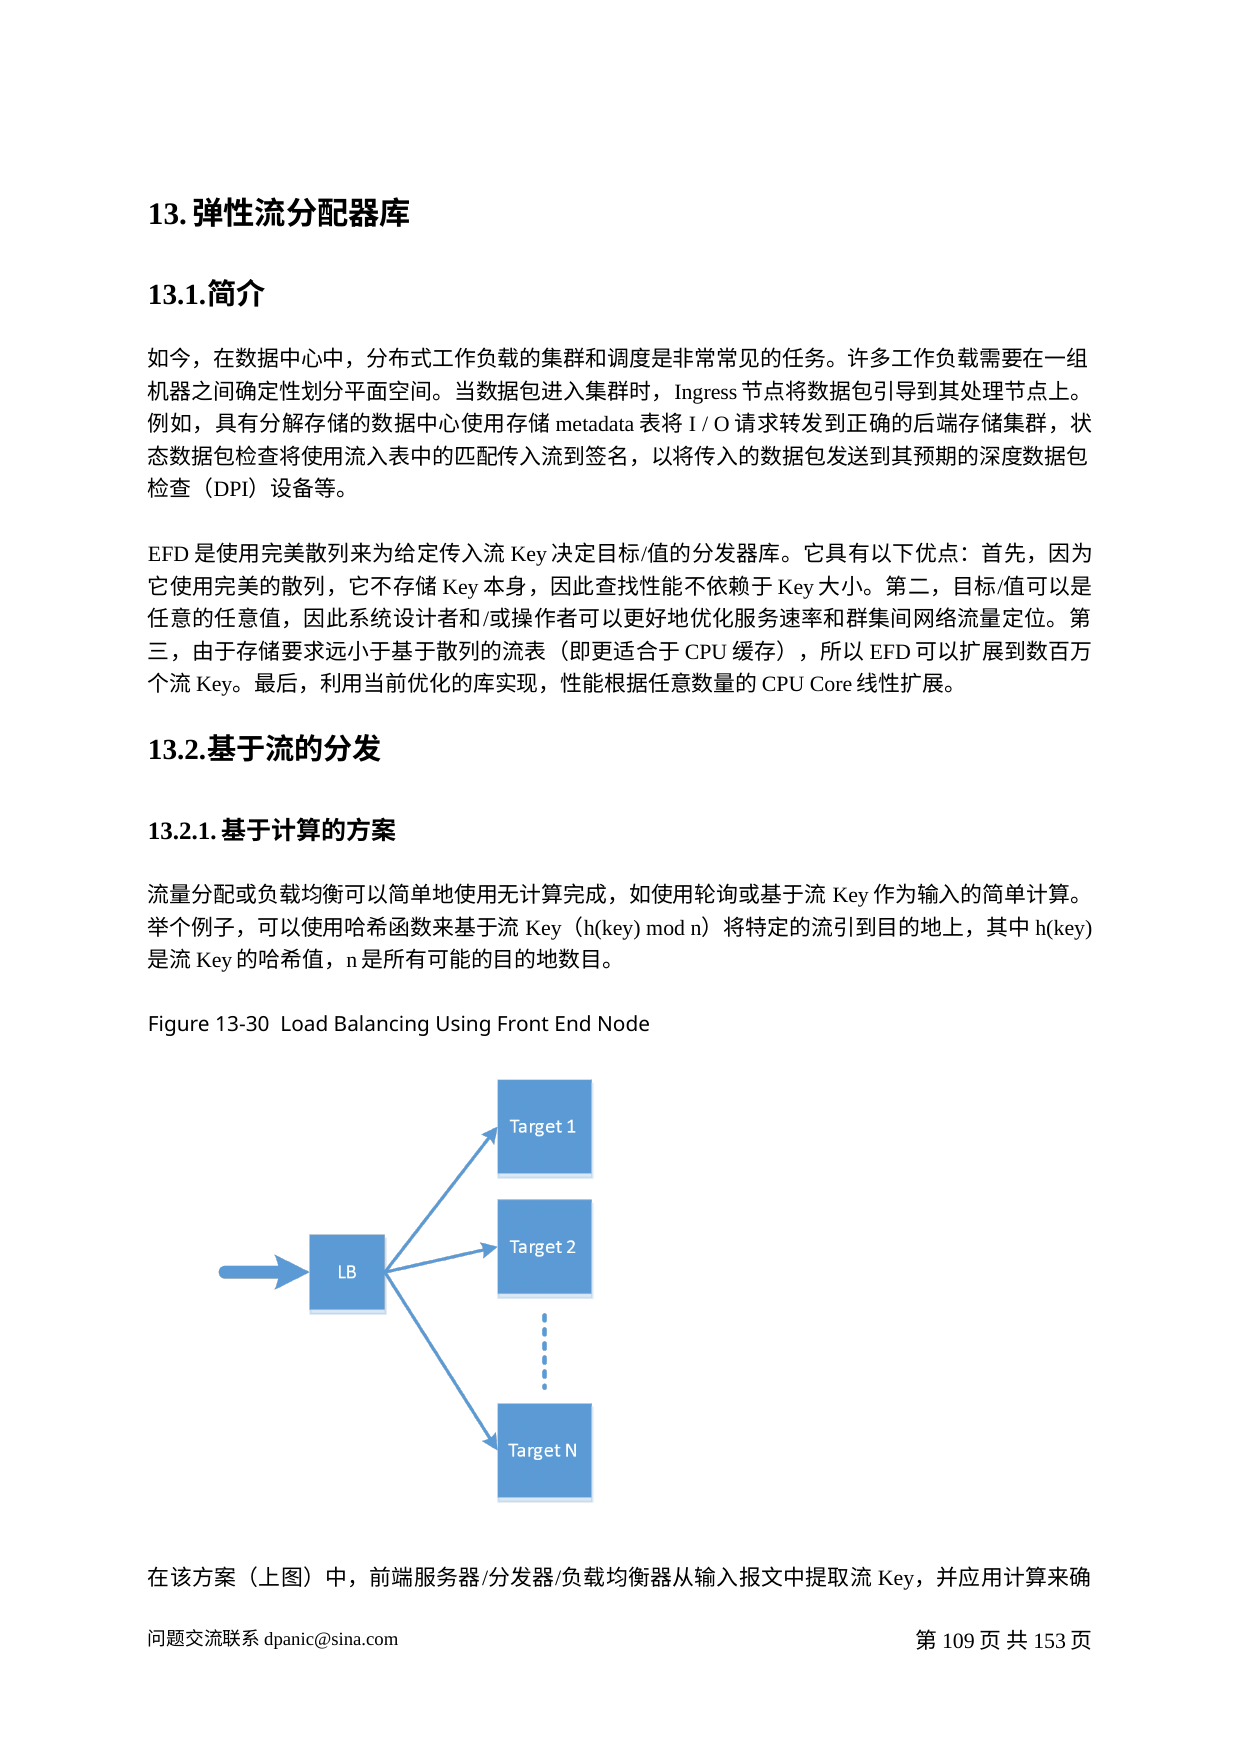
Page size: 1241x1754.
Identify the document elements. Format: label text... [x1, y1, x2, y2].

text 流量分配或负载均衡可以简单地使用无计算完成，如使用轮询或基于流Key作为输入的简单计算。举个例子，可以使用哈希函数来基于流Key（h(key) mod n）将特定的流引到目的地上，其中h(key)是流Key的哈希值，n是所有可能的目的地数目。 [148, 877, 1092, 974]
subtitle 简介 [148, 259, 1092, 324]
subtitle 基于计算的方案 [148, 796, 1092, 861]
subtitle 弹性流分配器库 [148, 178, 1092, 243]
text 如今，在数据中心中，分布式工作负载的集群和调度是非常常见的任务。许多工作负载需要在一组机器之间确定性划分平面空间。当数据包进入集群时，Ingress节点将数据包引导到其处理节点上。例如，具有分解存储的数据中心使用存储metadata表将I / O请求转发到正确的后端存储集群，状态数据包检查将使用流入表中的匹配传入流到签名，以将传入的数据包发送到其预期的深度数据包检查（DPI）设备等。 [148, 341, 1092, 503]
text EFD是使用完美散列来为给定传入流Key决定目标/值的分发器库。它具有以下优点：首先，因为它使用完美的散列，它不存储Key本身，因此查找性能不依赖于Key大小。第二，目标/值可以是任意的任意值，因此系统设计者和/或操作者可以更好地优化服务速率和群集间网络流量定位。第三，由于存储要求远小于基于散列的流表（即更适合于CPU缓存），所以EFD可以扩展到数百万个流Key。最后，利用当前优化的库实现，性能根据任意数量的CPU Core线性扩展。 [148, 536, 1092, 698]
subtitle 基于流的分发 [148, 714, 1092, 779]
picture [147, 1039, 637, 1546]
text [148, 1559, 1092, 1592]
